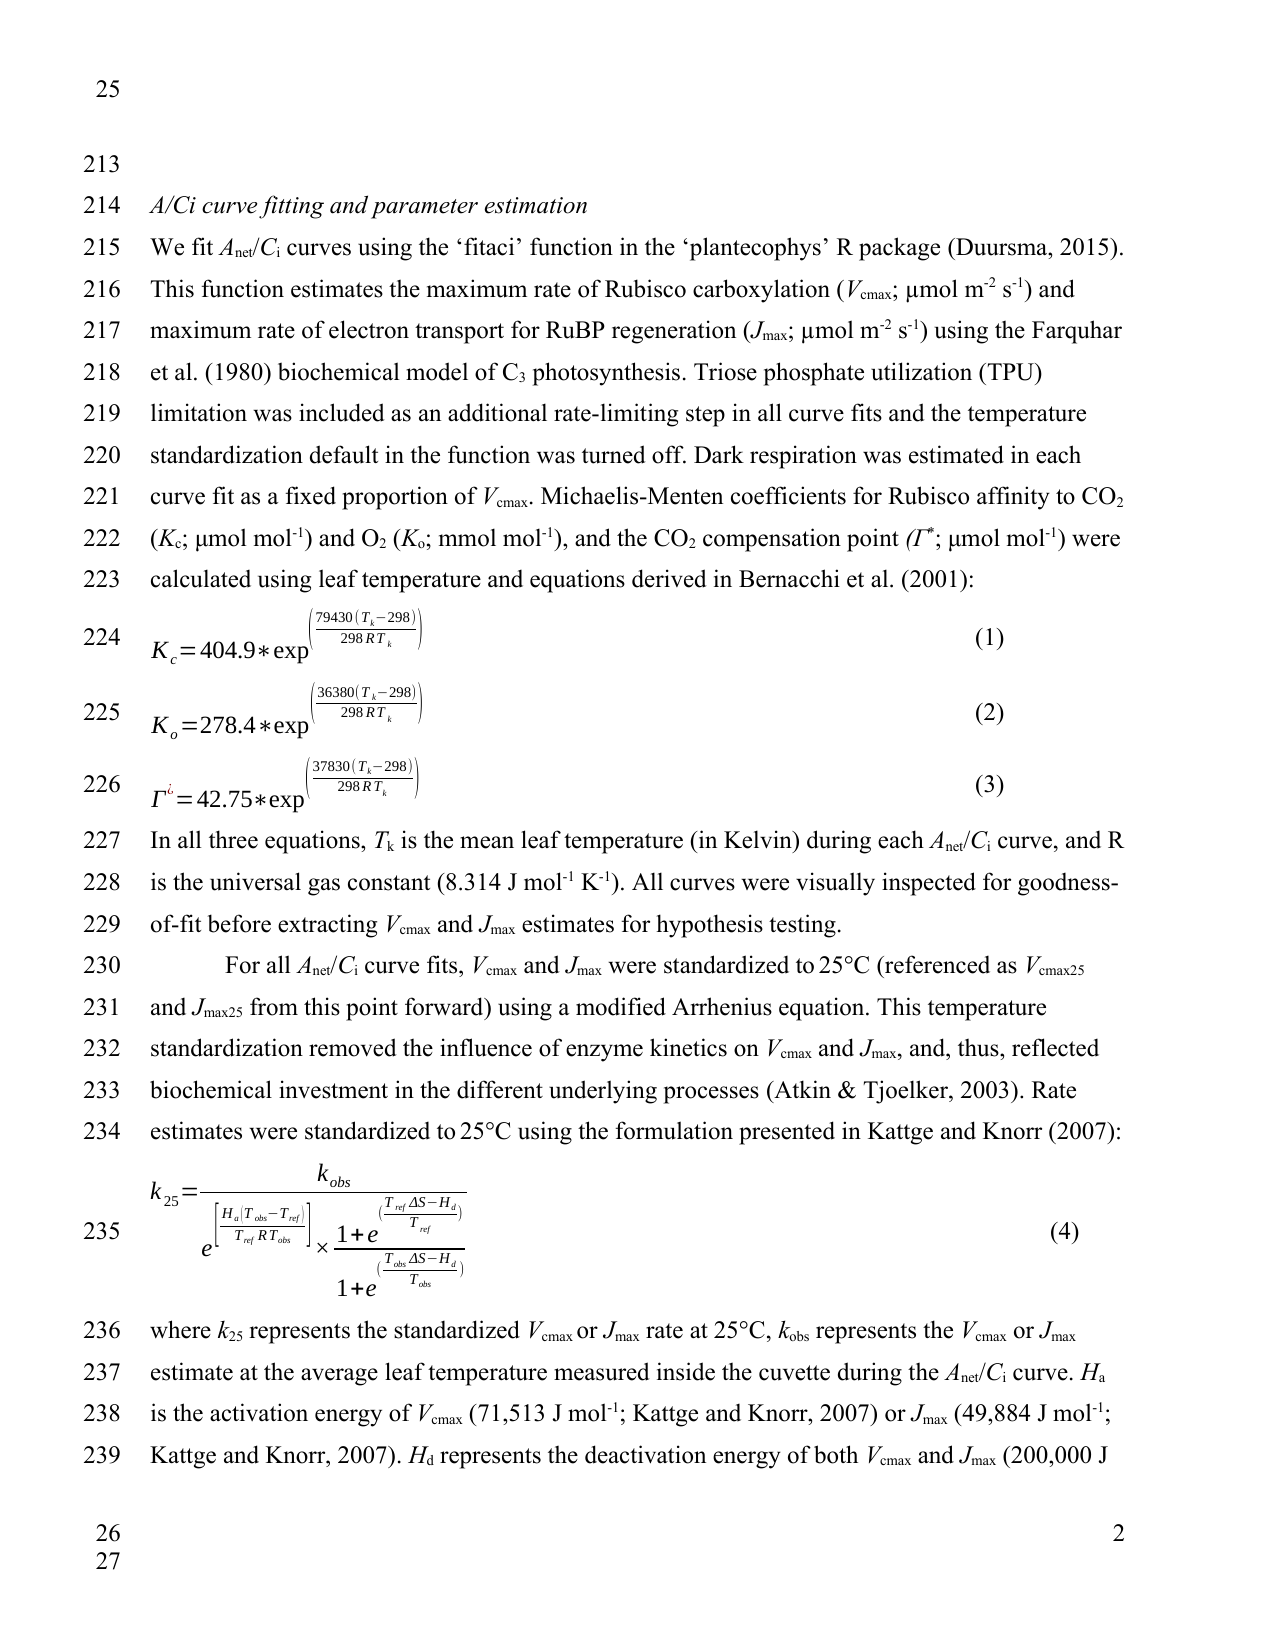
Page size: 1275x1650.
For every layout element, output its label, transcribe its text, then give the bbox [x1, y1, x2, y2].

text (2) [150, 682, 1125, 742]
text A/Ci curve fitting and parameter estimation [150, 192, 1125, 219]
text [150, 1316, 1125, 1469]
text In all three equations, Tk is the mean leaf temperature (in Kelvin) during each Anet/Ci curve, and R is the universal gas constant (8.314 J mol-1 K-1). All curves were visually inspected for goodness-of-fit before extracting Vcmax and Jmax estimates for hypothesis testing. [150, 827, 1125, 937]
text For all Anet/Ci curve fits, Vcmax and Jmax were standardized to 25°C (referenced as Vcmax25 and Jmax25 from this point forward) using a modified Arrhenius equation. This temperature standardization removed the influence of enzyme kinetics on Vcmax and Jmax, and, thus, reflected biochemical investment in the different underlying processes . Rate estimates were standardized to 25°C using the formulation presented in : [150, 951, 1125, 1145]
text (3) [150, 756, 1125, 813]
text (4) [150, 1159, 1125, 1303]
text We fit Anet/Ci curves using the ‘fitaci’ function in the ‘plantecophys’ R package . This function estimates the maximum rate of Rubisco carboxylation (Vcmax; µmol m-2 s-1) and maximum rate of electron transport for RuBP regeneration (Jmax; µmol m-2 s-1) using the biochemical model of C3 photosynthesis. Triose phosphate utilization (TPU) limitation was included as an additional rate-limiting step in all curve fits and the temperature standardization default in the function was turned off. Dark respiration was estimated in each curve fit as a fixed proportion of Vcmax. Michaelis-Menten coefficients for Rubisco affinity to CO2 (Kc; μmol mol-1) and O2 (Ko; mmol mol-1), and the CO2 compensation point (Γ*; μmol mol-1) were calculated using leaf temperature and equations derived in : [150, 233, 1125, 593]
text (1) [150, 607, 1125, 668]
